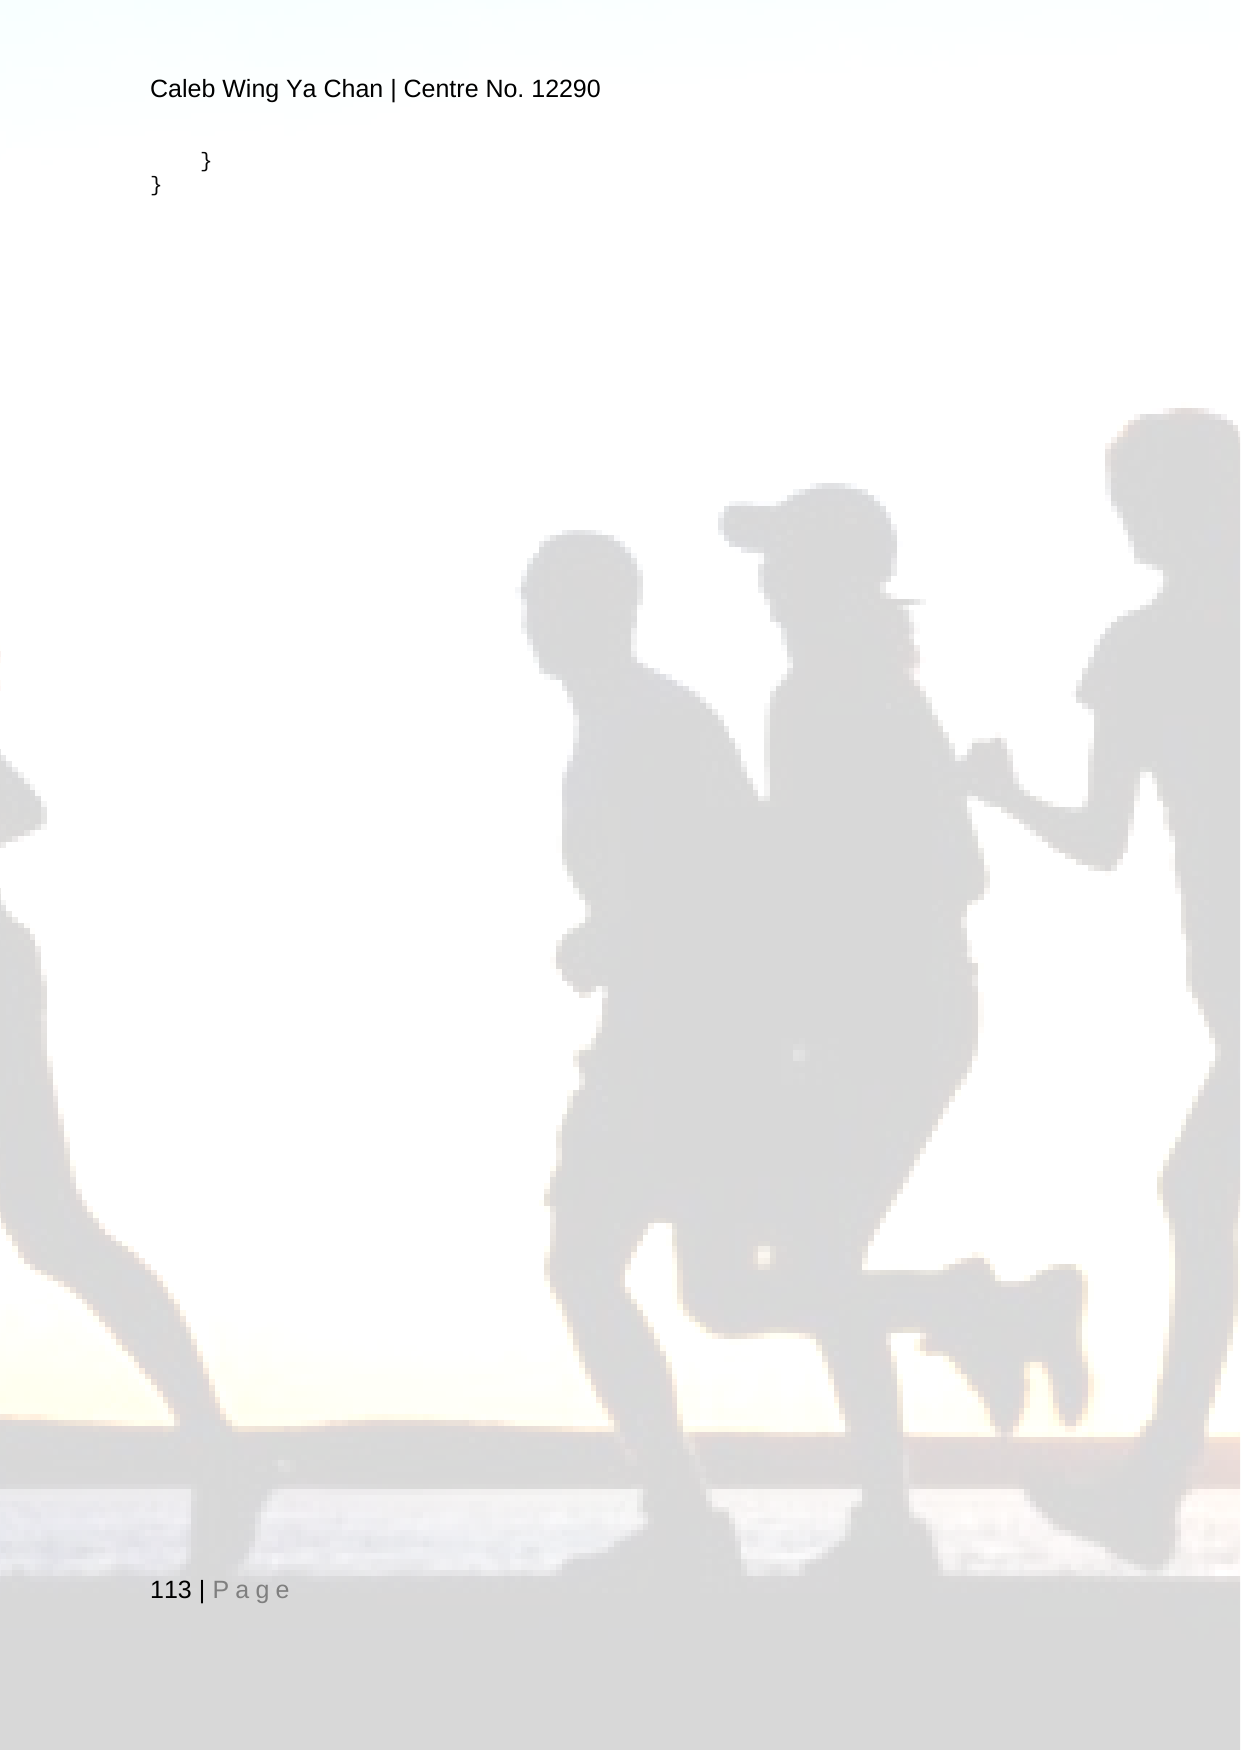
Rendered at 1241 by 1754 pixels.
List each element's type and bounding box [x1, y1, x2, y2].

text [150, 150, 1090, 197]
